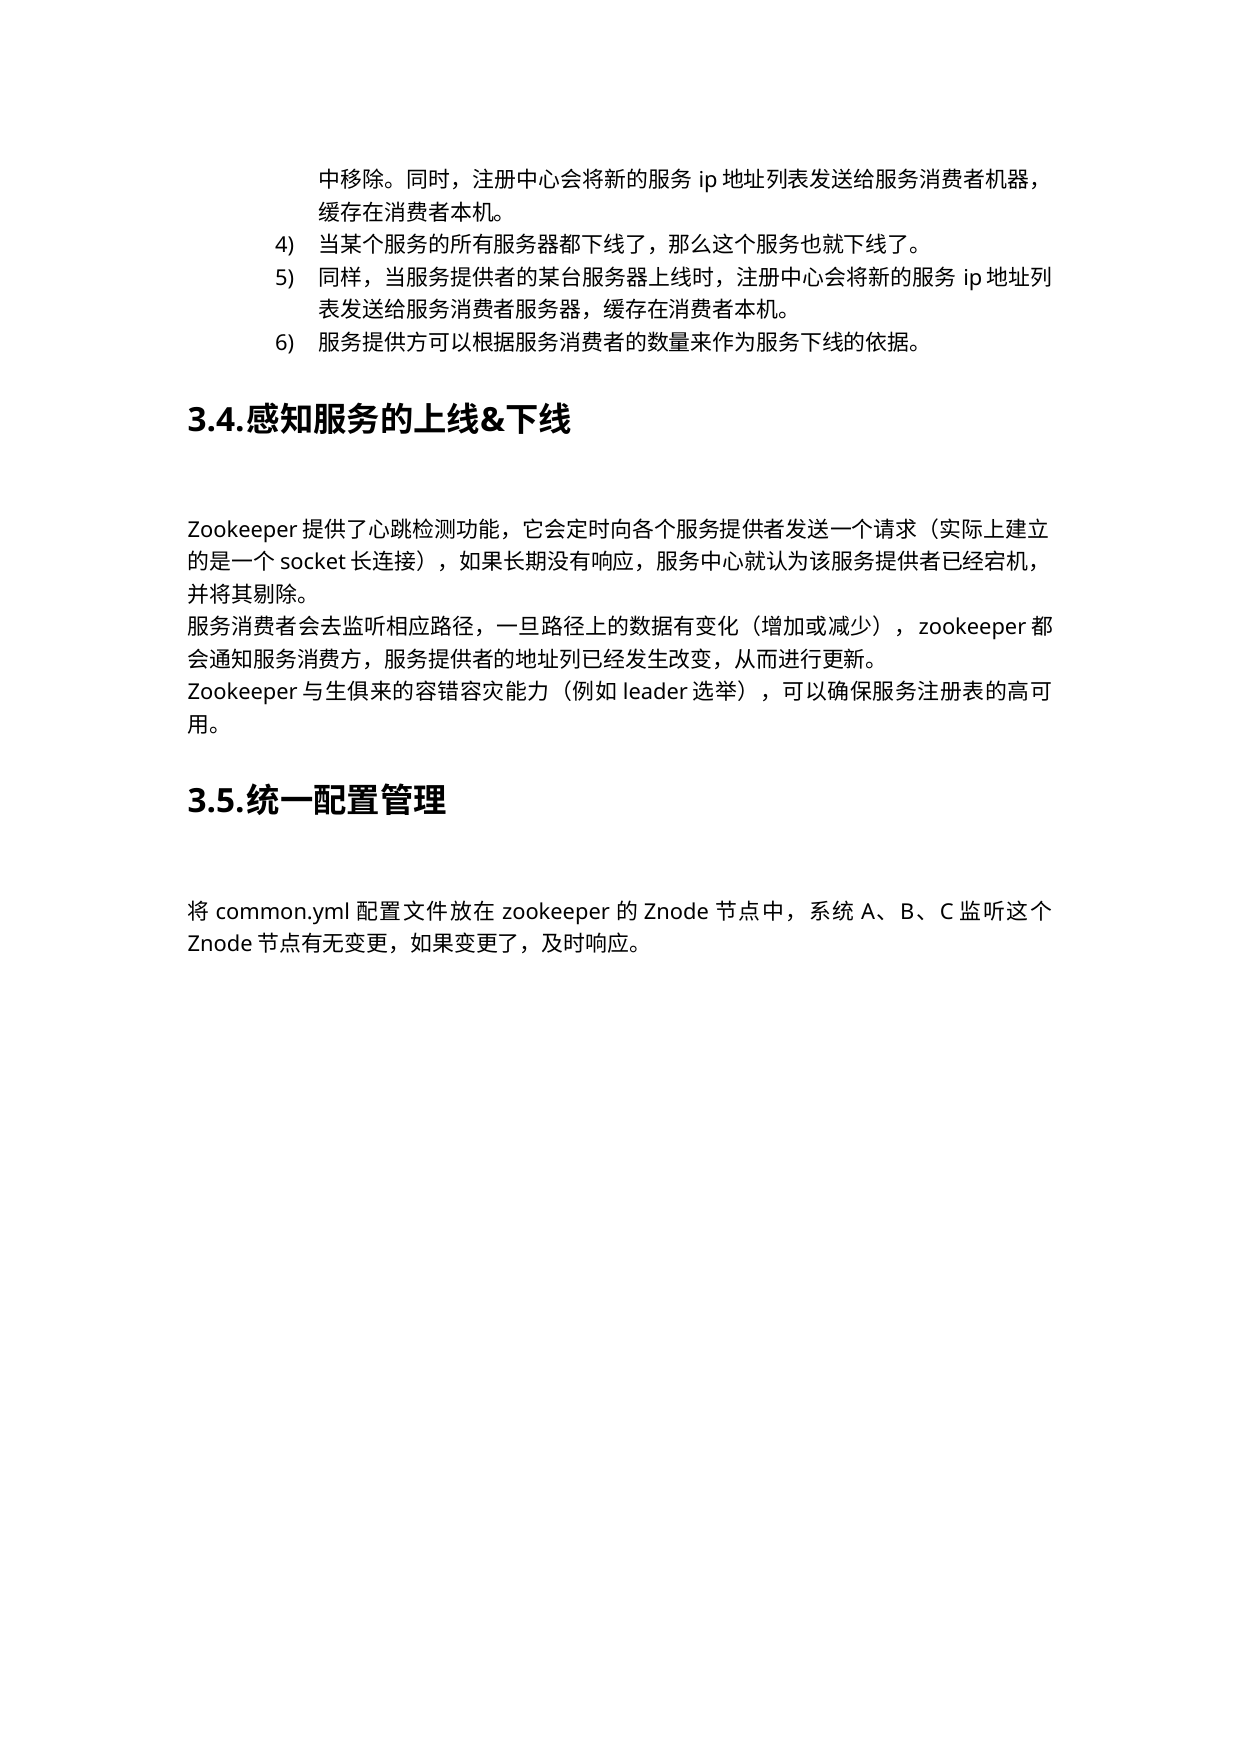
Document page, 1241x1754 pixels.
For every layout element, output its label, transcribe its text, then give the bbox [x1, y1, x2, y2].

list 当某个服务的所有服务器都下线了，那么这个服务也就下线了。 [275, 227, 1053, 259]
text 服务消费者会去监听相应路径，一旦路径上的数据有变化（增加或减少），zookeeper都会通知服务消费方，服务提供者的地址列已经发生改变，从而进行更新。 [187, 609, 1053, 674]
text 将common.yml配置文件放在zookeeper的Znode节点中，系统A、B、C监听这个Znode节点有无变更，如果变更了，及时响应。 [187, 893, 1053, 958]
subtitle 感知服务的上线&下线 [187, 384, 1053, 449]
subtitle 统一配置管理 [187, 766, 1053, 831]
text Zookeeper与生俱来的容错容灾能力（例如leader选举），可以确保服务注册表的高可用。 [187, 674, 1053, 739]
text Zookeeper提供了心跳检测功能，它会定时向各个服务提供者发送一个请求（实际上建立的是一个socket长连接），如果长期没有响应，服务中心就认为该服务提供者已经宕机，并将其剔除。 [187, 511, 1053, 609]
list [275, 162, 1053, 227]
list 服务提供方可以根据服务消费者的数量来作为服务下线的依据。 [275, 324, 1053, 357]
list 同样，当服务提供者的某台服务器上线时，注册中心会将新的服务ip地址列表发送给服务消费者服务器，缓存在消费者本机。 [275, 259, 1053, 324]
